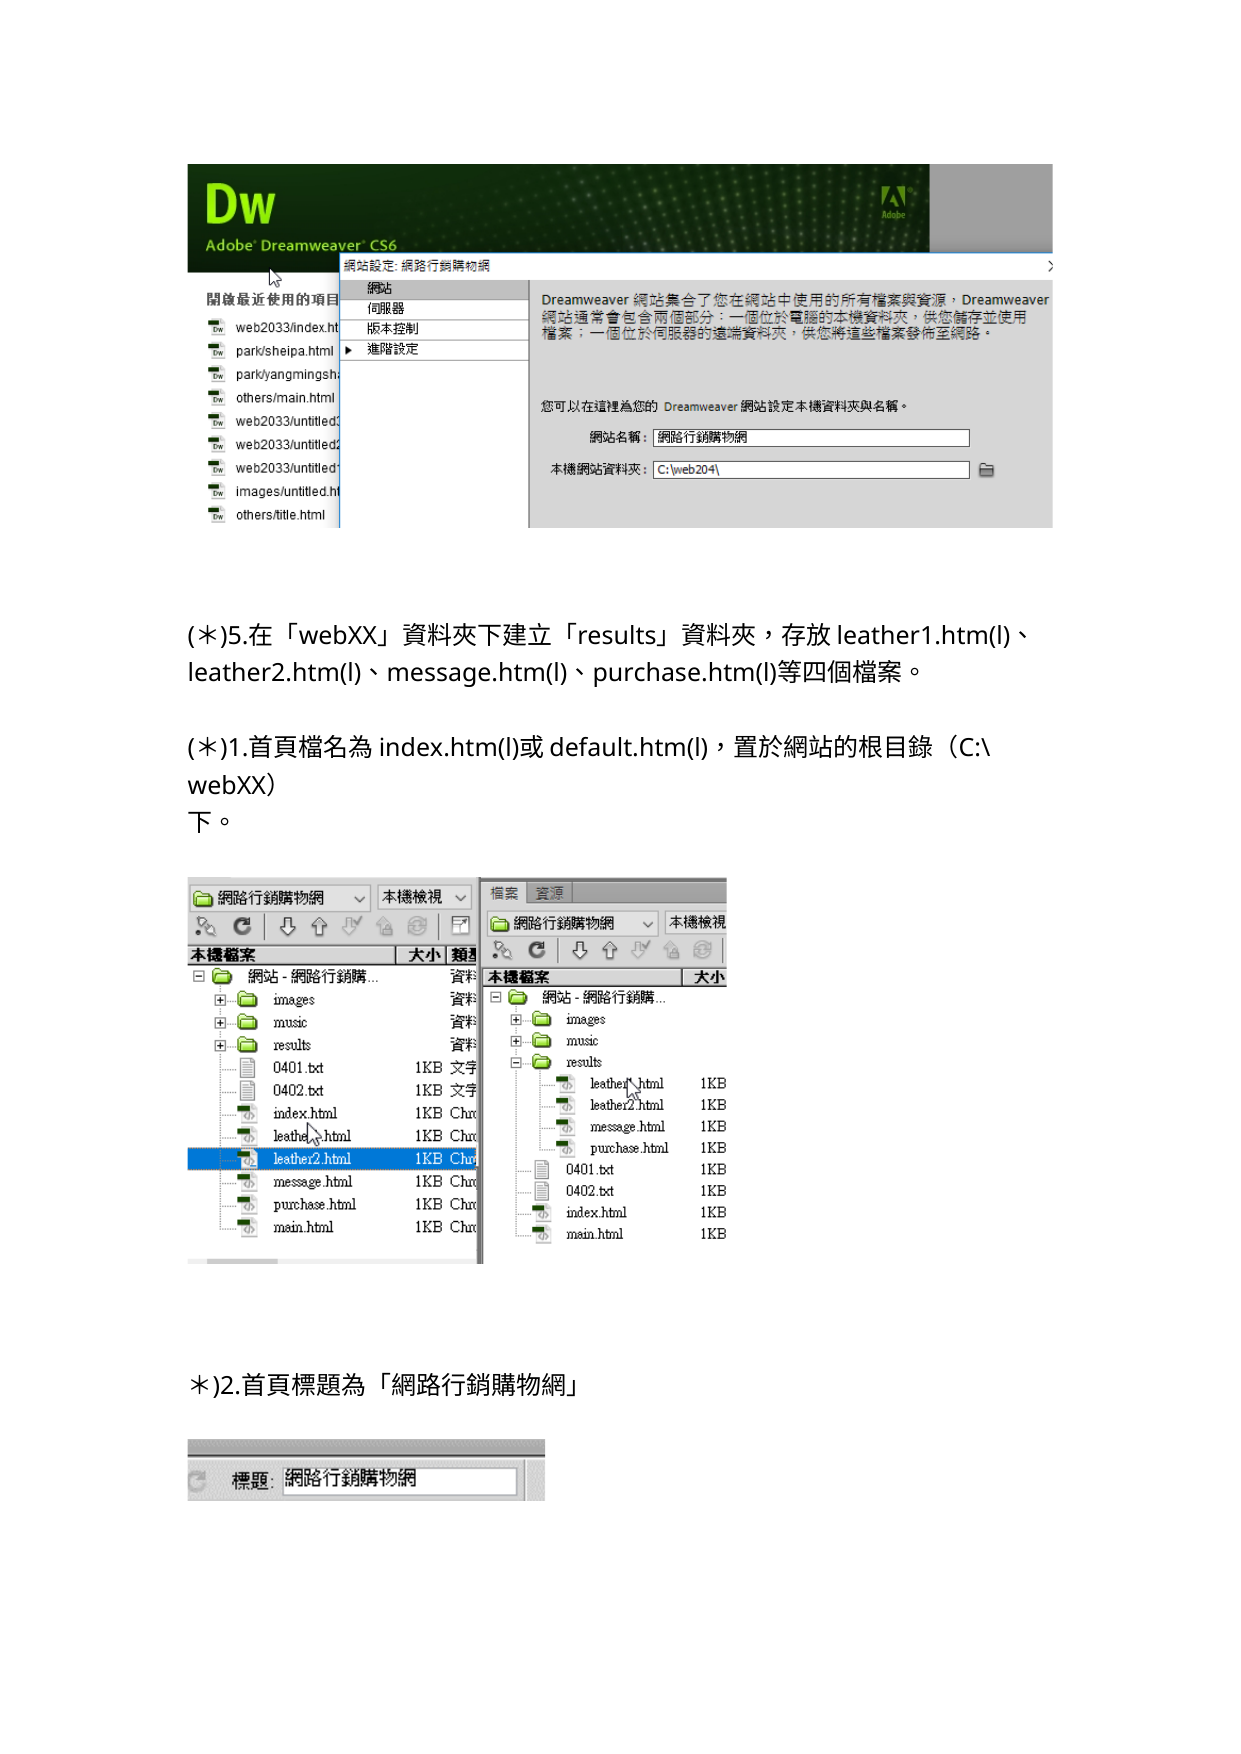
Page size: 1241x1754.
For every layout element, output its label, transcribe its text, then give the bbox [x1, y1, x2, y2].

text ＊)2.首頁標題為「網路行銷購物網」 [187, 1364, 1053, 1402]
text 下。 [187, 802, 1053, 839]
text (＊)1.首頁檔名為index.htm(l)或default.htm(l)，置於網站的根目錄（C:\webXX） [187, 727, 1053, 802]
text leather2.htm(l)、message.htm(l)、purchase.htm(l)等四個檔案。 [187, 652, 1053, 689]
picture [187, 877, 727, 1264]
text (＊)5.在「webXX」資料夾下建立「results」資料夾，存放leather1.htm(l)、 [187, 614, 1053, 652]
picture [187, 164, 1053, 528]
picture [187, 1439, 546, 1501]
